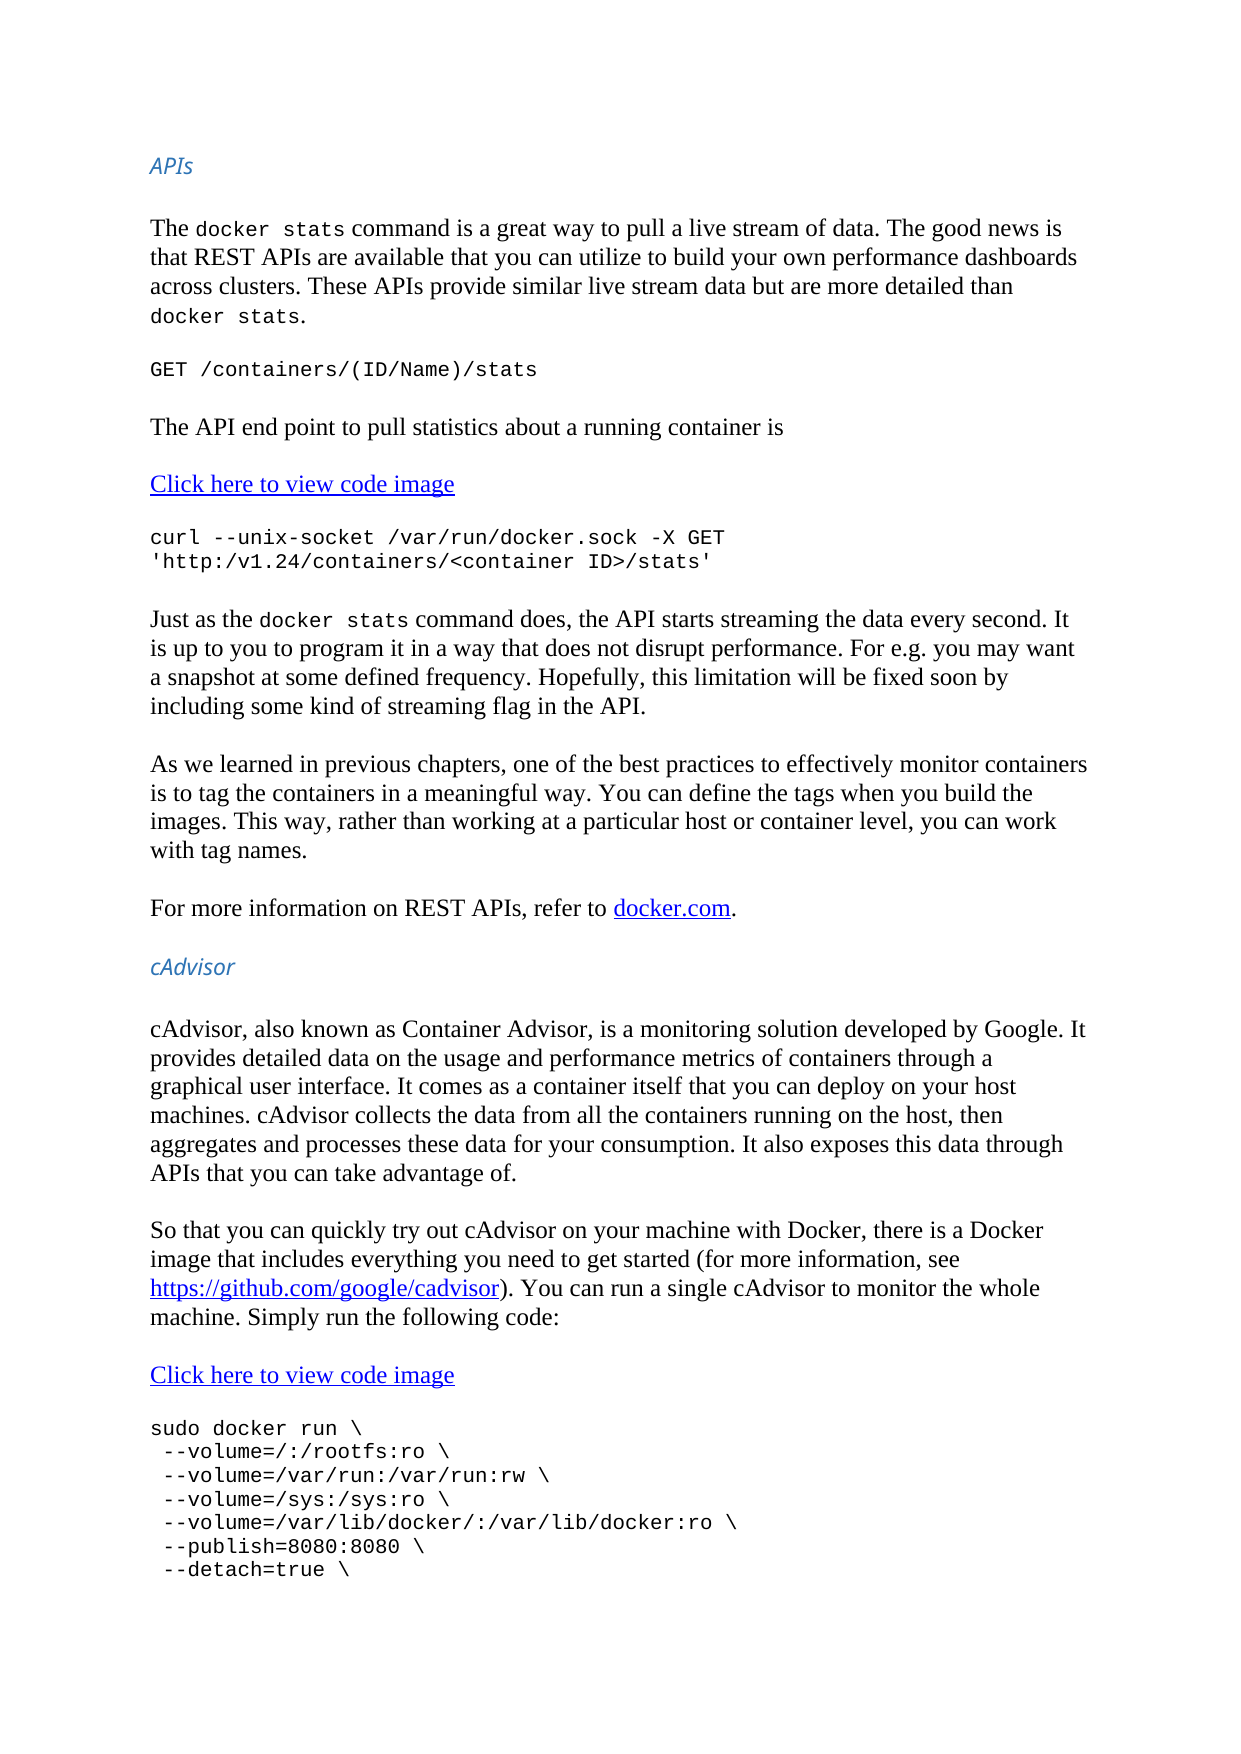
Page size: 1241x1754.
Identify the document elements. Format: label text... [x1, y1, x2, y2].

text 'http:/v1.24/containers/<container ID>/stats' [150, 551, 1090, 575]
text Just as the docker stats command does, the API starts streaming the data every second. It is up to you to program it in a way that does not disrupt performance. For e.g. you may want a snapshot at some defined frequency. Hopefully, this limitation will be fixed soon by including some kind of streaming flag in the API. [150, 604, 1090, 720]
text The API end point to pull statistics about a running container is [150, 412, 1090, 440]
text So that you can quickly try out cAdvisor on your machine with Docker, there is a Docker image that includes everything you need to get started (for more information, see https://github.com/google/cadvisor). You can run a single cAdvisor to monitor the whole machine. Simply run the following code: [150, 1216, 1090, 1331]
text GET /containers/(ID/Name)/stats [150, 359, 1090, 382]
text Click here to view code image [150, 1360, 1090, 1388]
text --volume=/var/run:/var/run:rw \ [150, 1465, 1090, 1488]
text For more information on REST APIs, refer to docker.com. [150, 893, 1090, 922]
text Click here to view code image [150, 469, 1090, 498]
subtitle cAdvisor [150, 951, 1090, 982]
text --volume=/:/rootfs:ro \ [150, 1441, 1090, 1465]
text --volume=/var/lib/docker/:/var/lib/docker:ro \ [150, 1512, 1090, 1536]
subtitle APIs [150, 150, 1090, 181]
text The docker stats command is a great way to pull a live stream of data. The good news is that REST APIs are available that you can utilize to build your own performance dashboards across clusters. These APIs provide similar live stream data but are more detailed than docker stats. [150, 213, 1090, 329]
text --publish=8080:8080 \ [150, 1536, 1090, 1559]
text sudo docker run \ [150, 1418, 1090, 1441]
text --detach=true \ [150, 1559, 1090, 1583]
text As we learned in previous chapters, one of the best practices to effectively monitor containers is to tag the containers in a meaningful way. You can define the tags when you build the images. This way, rather than working at a particular host or container level, you can work with tag names. [150, 749, 1090, 864]
text --volume=/sys:/sys:ro \ [150, 1488, 1090, 1512]
text curl --unix-socket /var/run/docker.sock -X GET [150, 527, 1090, 551]
text cAdvisor, also known as Container Advisor, is a monitoring solution developed by Google. It provides detailed data on the usage and performance metrics of containers through a graphical user interface. It comes as a container itself that you can deploy on your host machines. cAdvisor collects the data from all the containers running on the host, then aggregates and processes these data for your consumption. It also exposes this data through APIs that you can take advantage of. [150, 1014, 1090, 1186]
